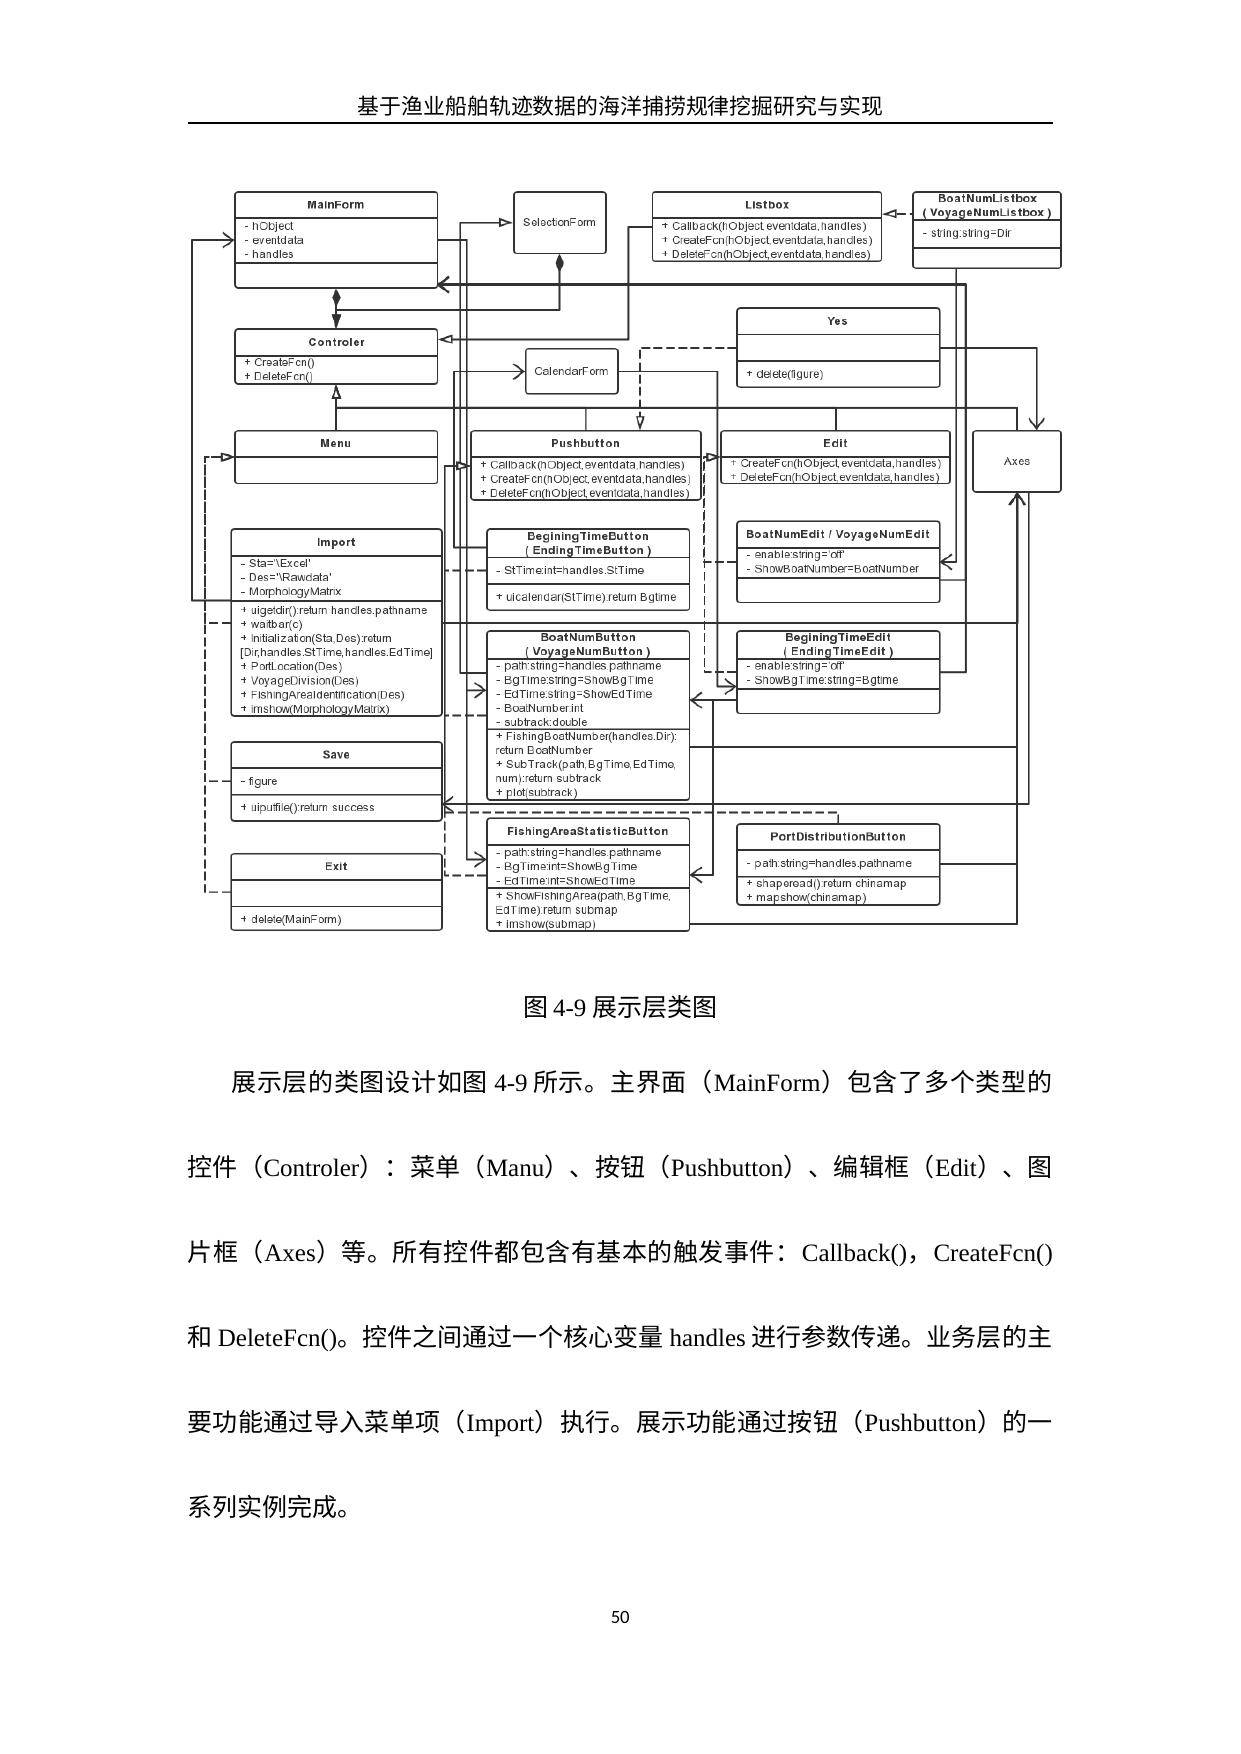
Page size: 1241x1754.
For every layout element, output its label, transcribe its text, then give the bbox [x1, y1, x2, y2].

text 展示层的类图设计如图4-9所示。主界面（MainForm）包含了多个类型的控件（Controler）：菜单（Manu）、按钮（Pushbutton）、编辑框（Edit）、图片框（Axes）等。所有控件都包含有基本的触发事件：Callback()，CreateFcn()和DeleteFcn()。控件之间通过一个核心变量handles进行参数传递。业务层的主要功能通过导入菜单项（Import）执行。展示功能通过按钮（Pushbutton）的一系列实例完成。 [187, 1047, 1053, 1539]
table_header [176, 150, 1064, 972]
table_cell 图4-9 展示层类图 [176, 972, 1064, 1047]
picture [187, 150, 1064, 959]
